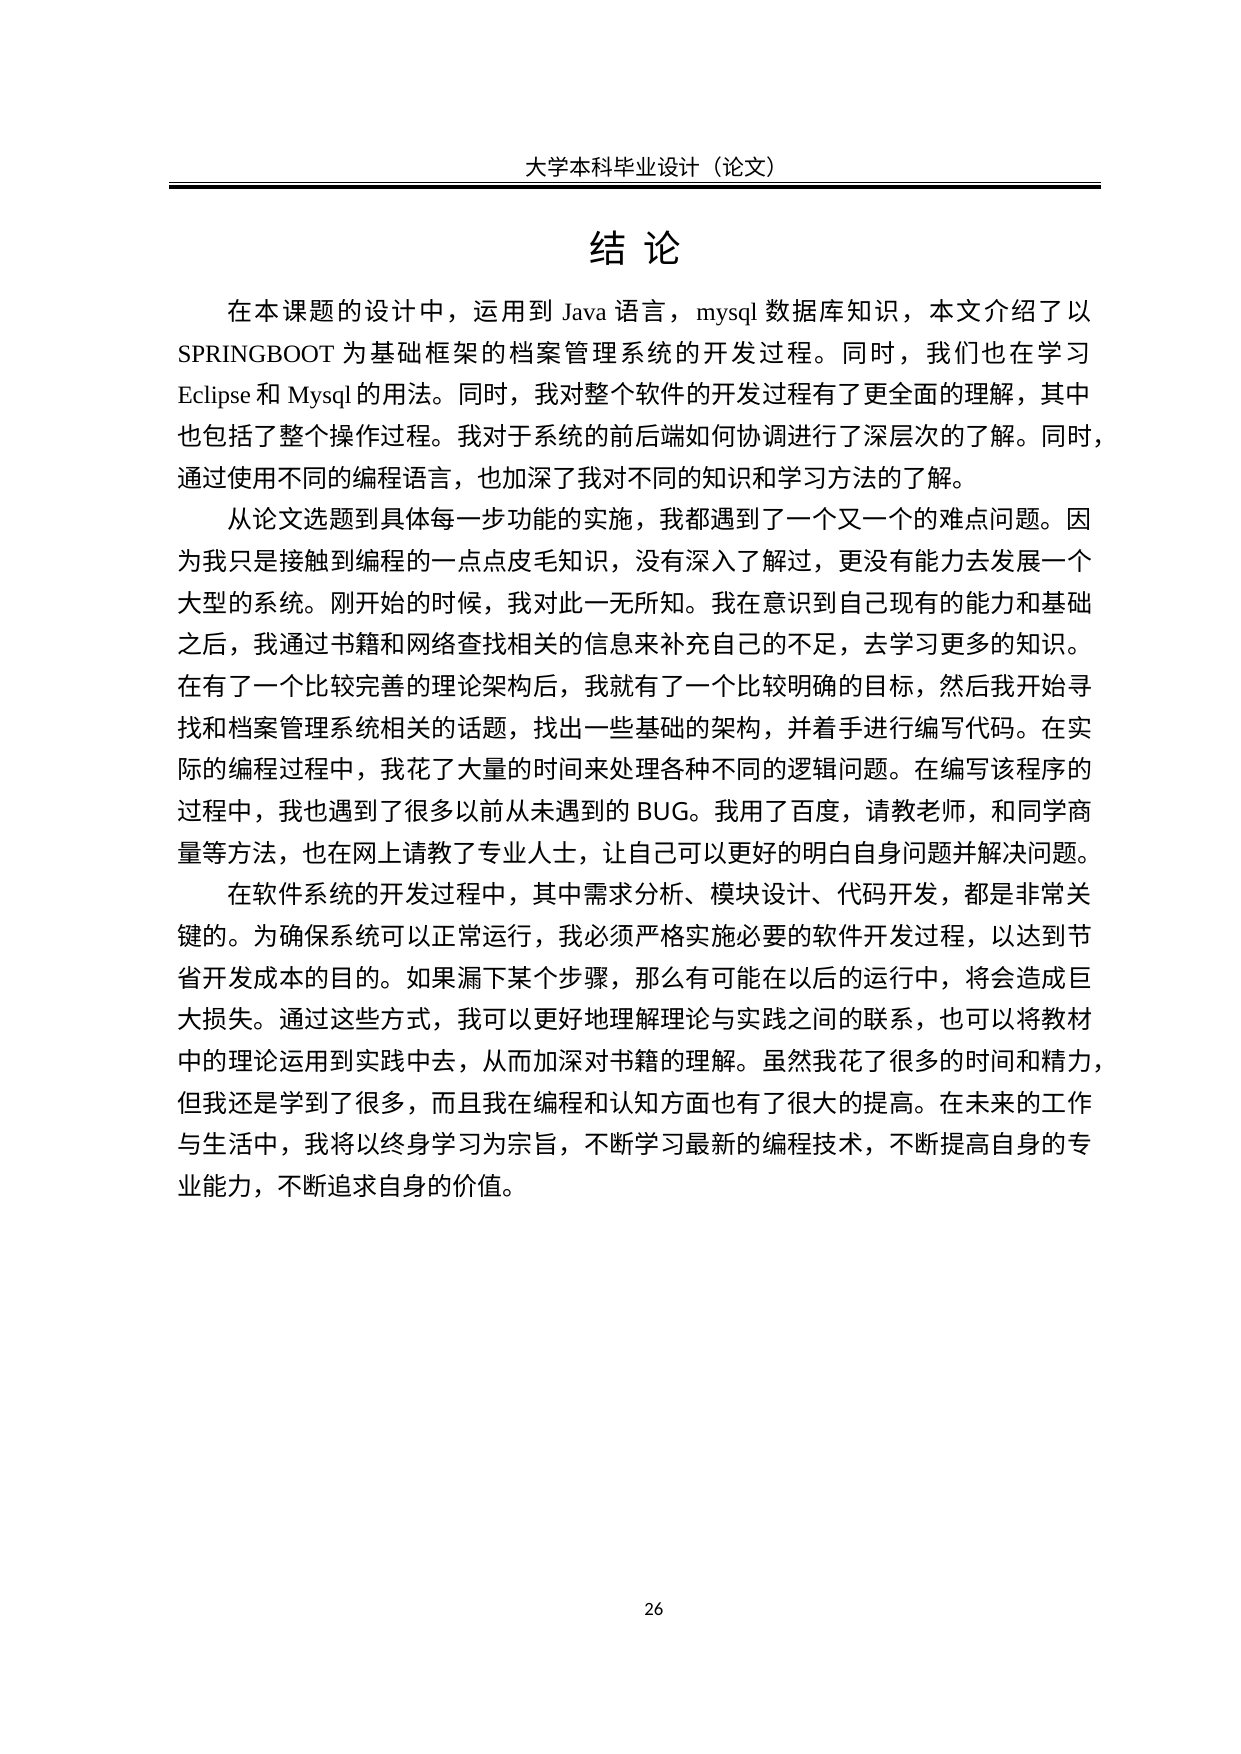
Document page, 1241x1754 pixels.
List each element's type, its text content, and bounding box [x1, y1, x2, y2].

text 在软件系统的开发过程中，其中需求分析、模块设计、代码开发，都是非常关键的。为确保系统可以正常运行，我必须严格实施必要的软件开发过程，以达到节省开发成本的目的。如果漏下某个步骤，那么有可能在以后的运行中，将会造成巨大损失。通过这些方式，我可以更好地理解理论与实践之间的联系，也可以将教材中的理论运用到实践中去，从而加深对书籍的理解。虽然我花了很多的时间和精力，但我还是学到了很多，而且我在编程和认知方面也有了很大的提高。在未来的工作与生活中，我将以终身学习为宗旨，不断学习最新的编程技术，不断提高自身的专业能力，不断追求自身的价值。 [177, 869, 1092, 1203]
text 从论文选题到具体每一步功能的实施，我都遇到了一个又一个的难点问题。因为我只是接触到编程的一点点皮毛知识，没有深入了解过，更没有能力去发展一个大型的系统。刚开始的时候，我对此一无所知。我在意识到自己现有的能力和基础之后，我通过书籍和网络查找相关的信息来补充自己的不足，去学习更多的知识。在有了一个比较完善的理论架构后，我就有了一个比较明确的目标，然后我开始寻找和档案管理系统相关的话题，找出一些基础的架构，并着手进行编写代码。在实际的编程过程中，我花了大量的时间来处理各种不同的逻辑问题。在编写该程序的过程中，我也遇到了很多以前从未遇到的BUG。我用了百度，请教老师，和同学商量等方法，也在网上请教了专业人士，让自己可以更好的明白自身问题并解决问题。 [177, 494, 1092, 869]
text 结 论 [177, 219, 1092, 273]
text 在本课题的设计中，运用到Java语言，mysql数据库知识，本文介绍了以 SPRINGBOOT为基础框架的档案管理系统的开发过程。同时，我们也在学习 Eclipse和 Mysql的用法。同时，我对整个软件的开发过程有了更全面的理解，其中也包括了整个操作过程。我对于系统的前后端如何协调进行了深层次的了解。同时，通过使用不同的编程语言，也加深了我对不同的知识和学习方法的了解。 [177, 286, 1092, 494]
